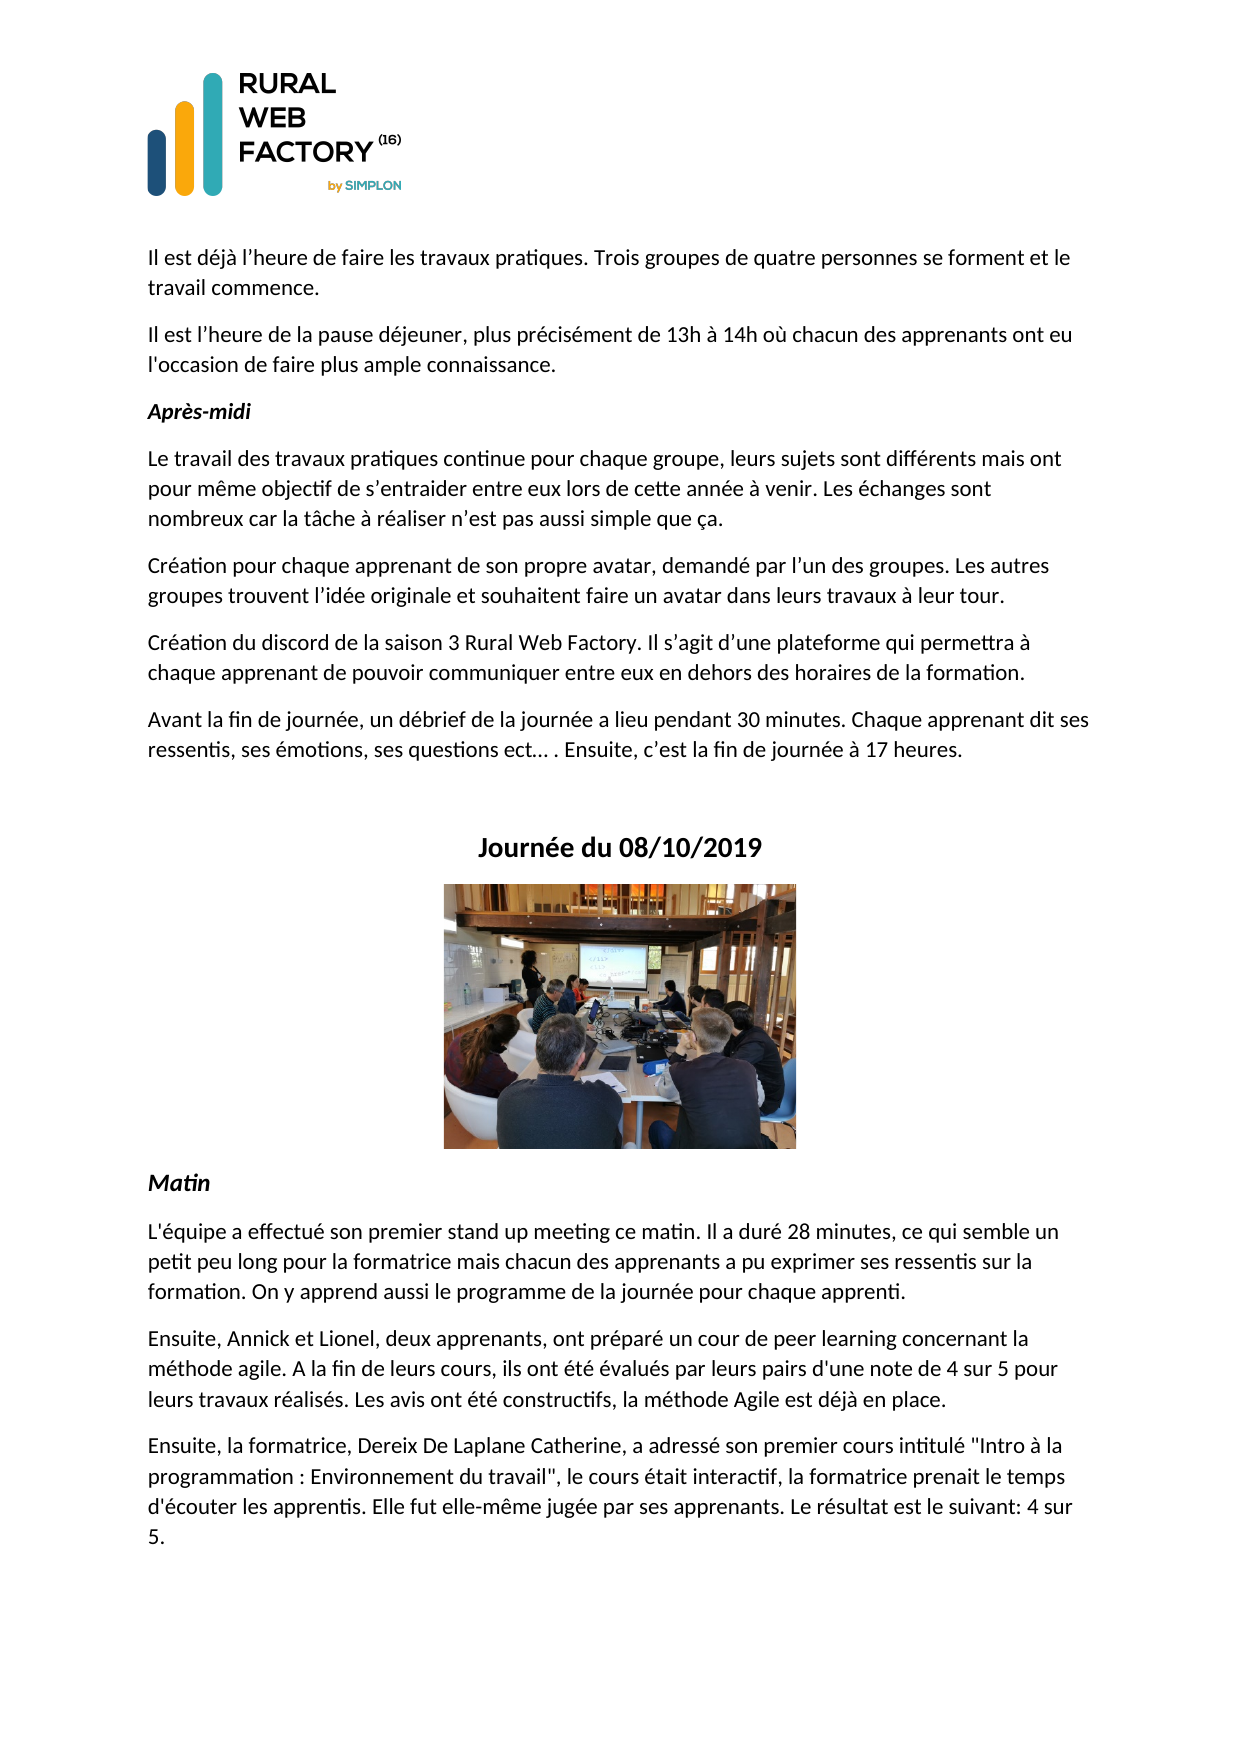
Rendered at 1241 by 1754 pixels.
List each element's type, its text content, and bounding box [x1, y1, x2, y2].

text Il est déjà l’heure de faire les travaux pratiques. Trois groupes de quatre personnes se forment et le travail commence. [148, 243, 1093, 301]
text Après-midi [148, 397, 1093, 425]
text Avant la fin de journée, un débrief de la journée a lieu pendant 30 minutes. Chaque apprenant dit ses ressentis, ses émotions, ses questions ect… . Ensuite, c’est la fin de journée à 17 heures. [148, 705, 1093, 763]
text L'équipe a effectué son premier stand up meeting ce matin. Il a duré 28 minutes, ce qui semble un petit peu long pour la formatrice mais chacun des apprenants a pu exprimer ses ressentis sur la formation. On y apprend aussi le programme de la journée pour chaque apprenti. [148, 1217, 1093, 1305]
text Journée du 08/10/2019 [148, 829, 1093, 865]
picture [443, 884, 797, 1149]
text Matin [148, 1167, 1093, 1198]
text Ensuite, Annick et Lionel, deux apprenants, ont préparé un cour de peer learning concernant la méthode agile. A la fin de leurs cours, ils ont été évalués par leurs pairs d'une note de 4 sur 5 pour leurs travaux réalisés. Les avis ont été constructifs, la méthode Agile est déjà en place. [148, 1324, 1093, 1413]
picture [147, 73, 401, 196]
text Création pour chaque apprenant de son propre avatar, demandé par l’un des groupes. Les autres groupes trouvent l’idée originale et souhaitent faire un avatar dans leurs travaux à leur tour. [148, 551, 1093, 609]
text Création du discord de la saison 3 Rural Web Factory. Il s’agit d’une plateforme qui permettra à chaque apprenant de pouvoir communiquer entre eux en dehors des horaires de la formation. [148, 628, 1093, 686]
text Le travail des travaux pratiques continue pour chaque groupe, leurs sujets sont différents mais ont pour même objectif de s’entraider entre eux lors de cette année à venir. Les échanges sont nombreux car la tâche à réaliser n’est pas aussi simple que ça. [148, 444, 1093, 532]
text Ensuite, la formatrice, Dereix De Laplane Catherine, a adressé son premier cours intitulé "Intro à la programmation : Environnement du travail", le cours était interactif, la formatrice prenait le temps d'écouter les apprentis. Elle fut elle-même jugée par ses apprenants. Le résultat est le suivant: 4 sur 5. [148, 1432, 1093, 1550]
text Il est l’heure de la pause déjeuner, plus précisément de 13h à 14h où chacun des apprenants ont eu l'occasion de faire plus ample connaissance. [148, 320, 1093, 378]
